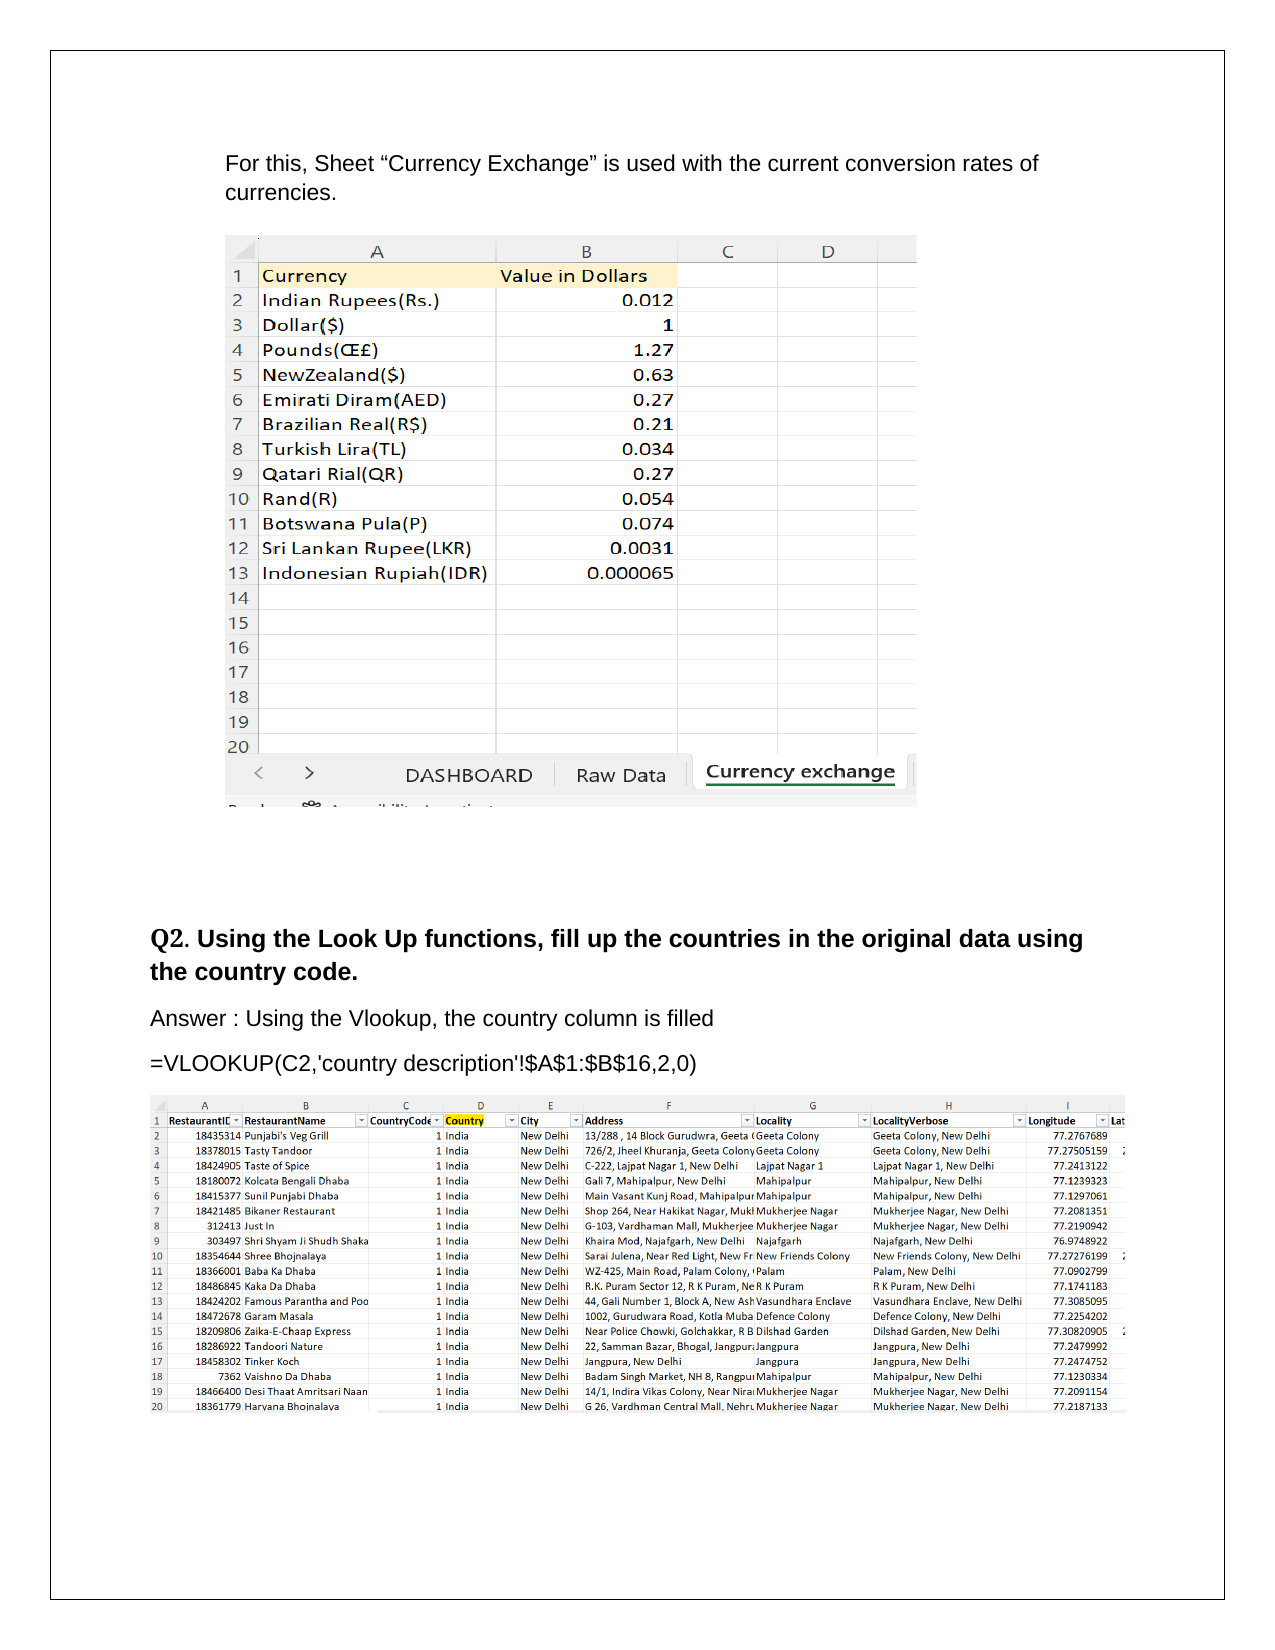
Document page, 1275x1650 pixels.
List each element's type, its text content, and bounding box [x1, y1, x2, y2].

picture [225, 235, 917, 807]
text Answer : Using the Vlookup, the country column is filled [150, 1005, 1125, 1031]
text Q2. Using the Look Up functions, fill up the countries in the original data using the country code. [150, 921, 1125, 986]
picture [150, 1095, 1125, 1413]
text =VLOOKUP(C2,'country description'!$A$1:$B$16,2,0) [150, 1050, 1125, 1076]
list For this, Sheet “Currency Exchange” is used with the current conversion rates of currencies. [225, 150, 1125, 205]
